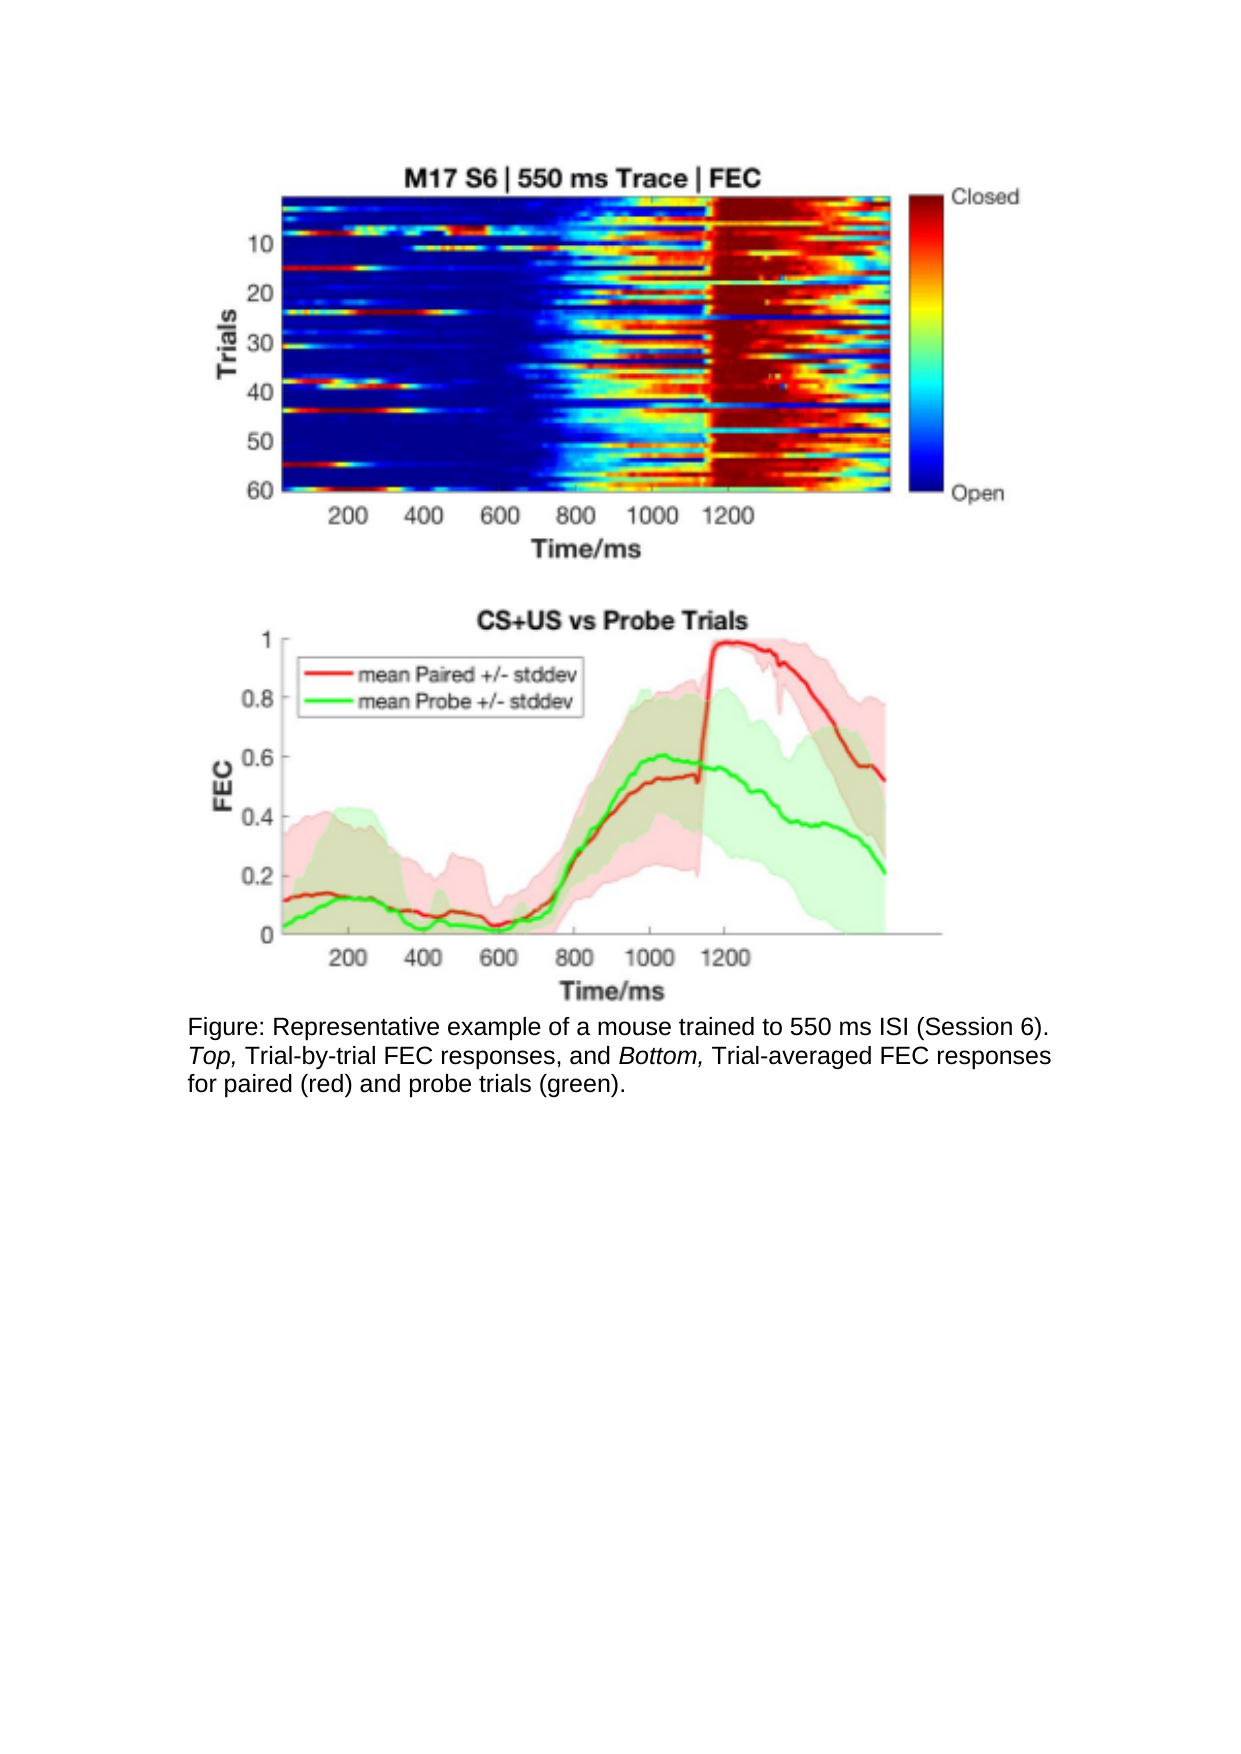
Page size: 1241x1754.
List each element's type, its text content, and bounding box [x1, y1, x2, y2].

text Figure: Representative example of a mouse trained to 550 ms ISI (Session 6). Top, Trial-by-trial FEC responses, and Bottom, Trial-averaged FEC responses for paired (red) and probe trials (green). [187, 1012, 1053, 1098]
picture [187, 150, 1029, 1012]
